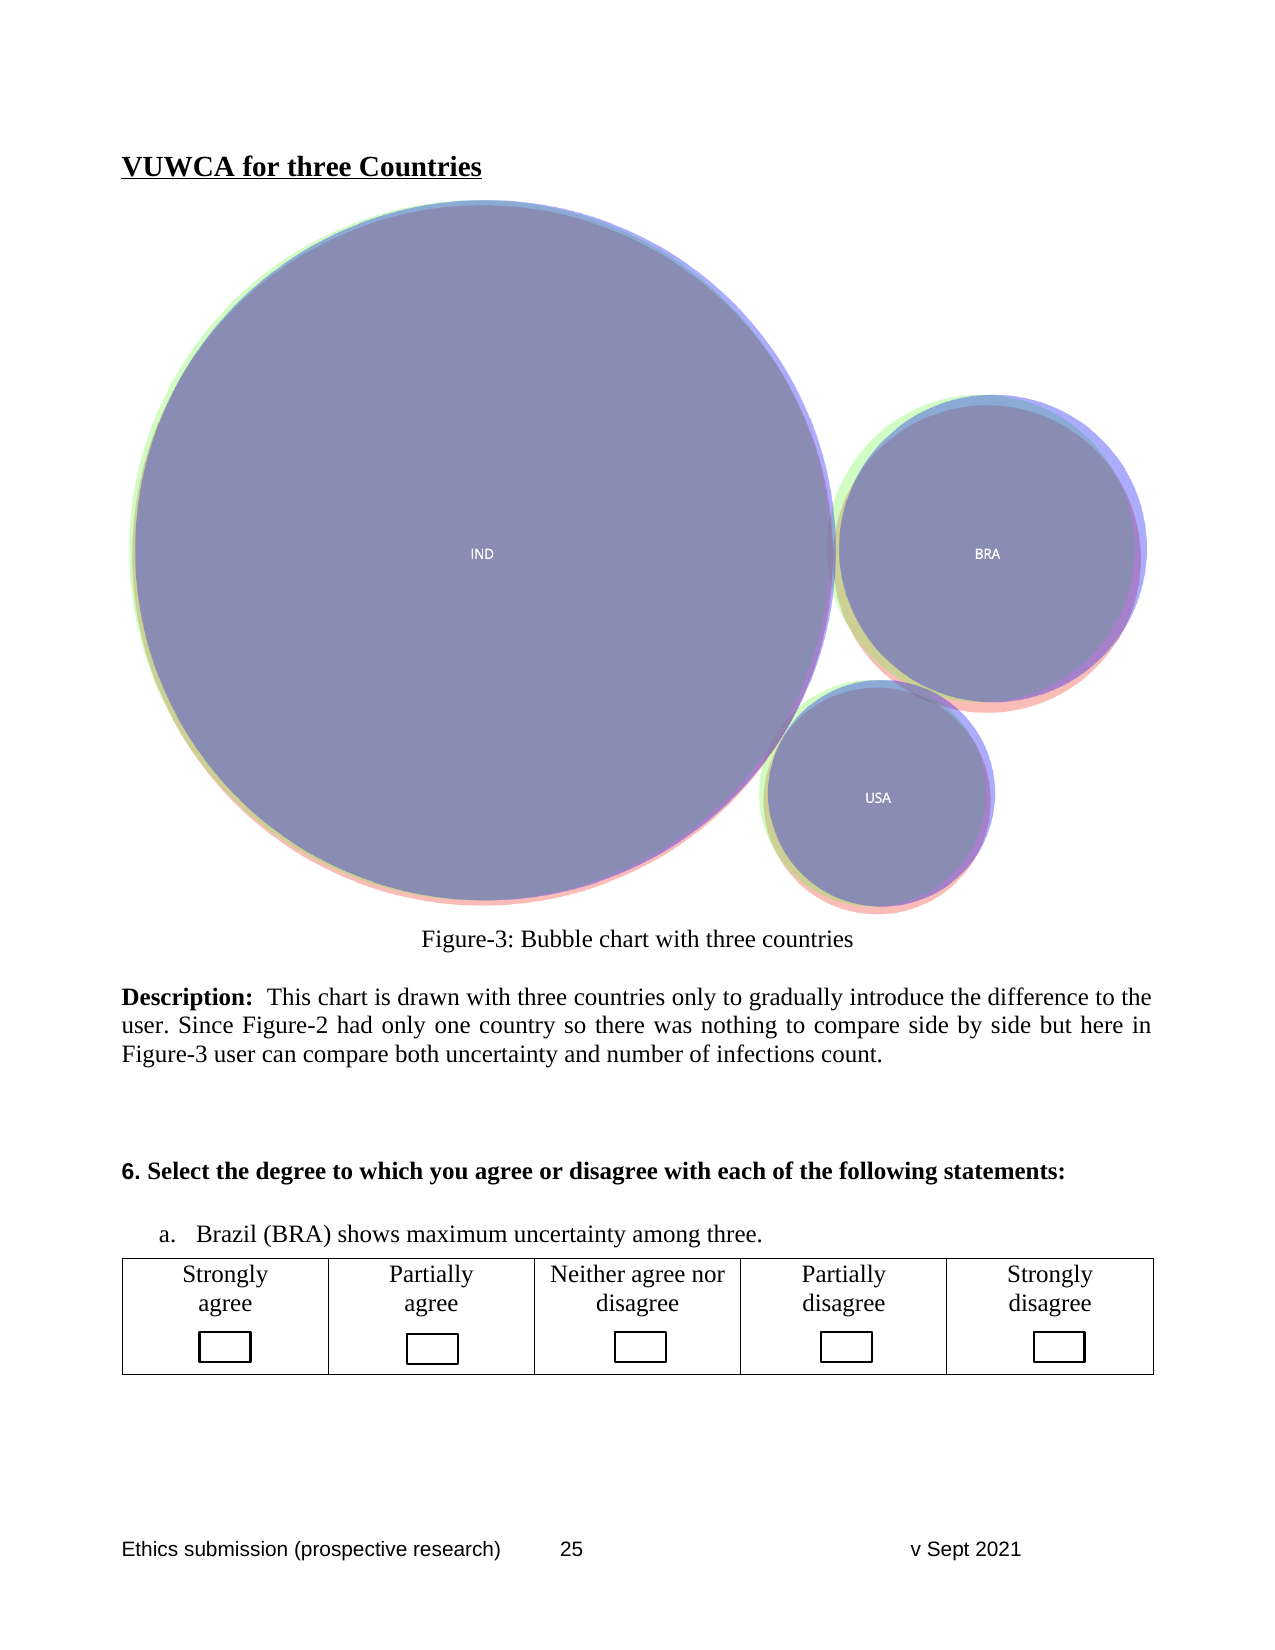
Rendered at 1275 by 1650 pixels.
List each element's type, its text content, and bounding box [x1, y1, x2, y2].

table_header Partially disagree [741, 1259, 946, 1374]
text VUWCA for three Countries [121, 149, 1153, 182]
table_header Strongly agree [123, 1259, 328, 1374]
text Description: This chart is drawn with three countries only to gradually introduce the difference to the user. Since Figure-2 had only one country so there was nothing to compare side by side but here in Figure-3 user can compare both uncertainty and number of infections count. [121, 982, 1153, 1068]
table_header Neither agree nor disagree [535, 1259, 740, 1374]
list Brazil (BRA) shows maximum uncertainty among three. [159, 1219, 1153, 1247]
text 6. Select the degree to which you agree or disagree with each of the following statements: [121, 1156, 1153, 1185]
text Figure-3: Bubble chart with three countries [121, 924, 1153, 953]
table_header Partially agree [329, 1259, 534, 1374]
picture [121, 182, 1154, 924]
table_header Strongly disagree [947, 1259, 1153, 1374]
